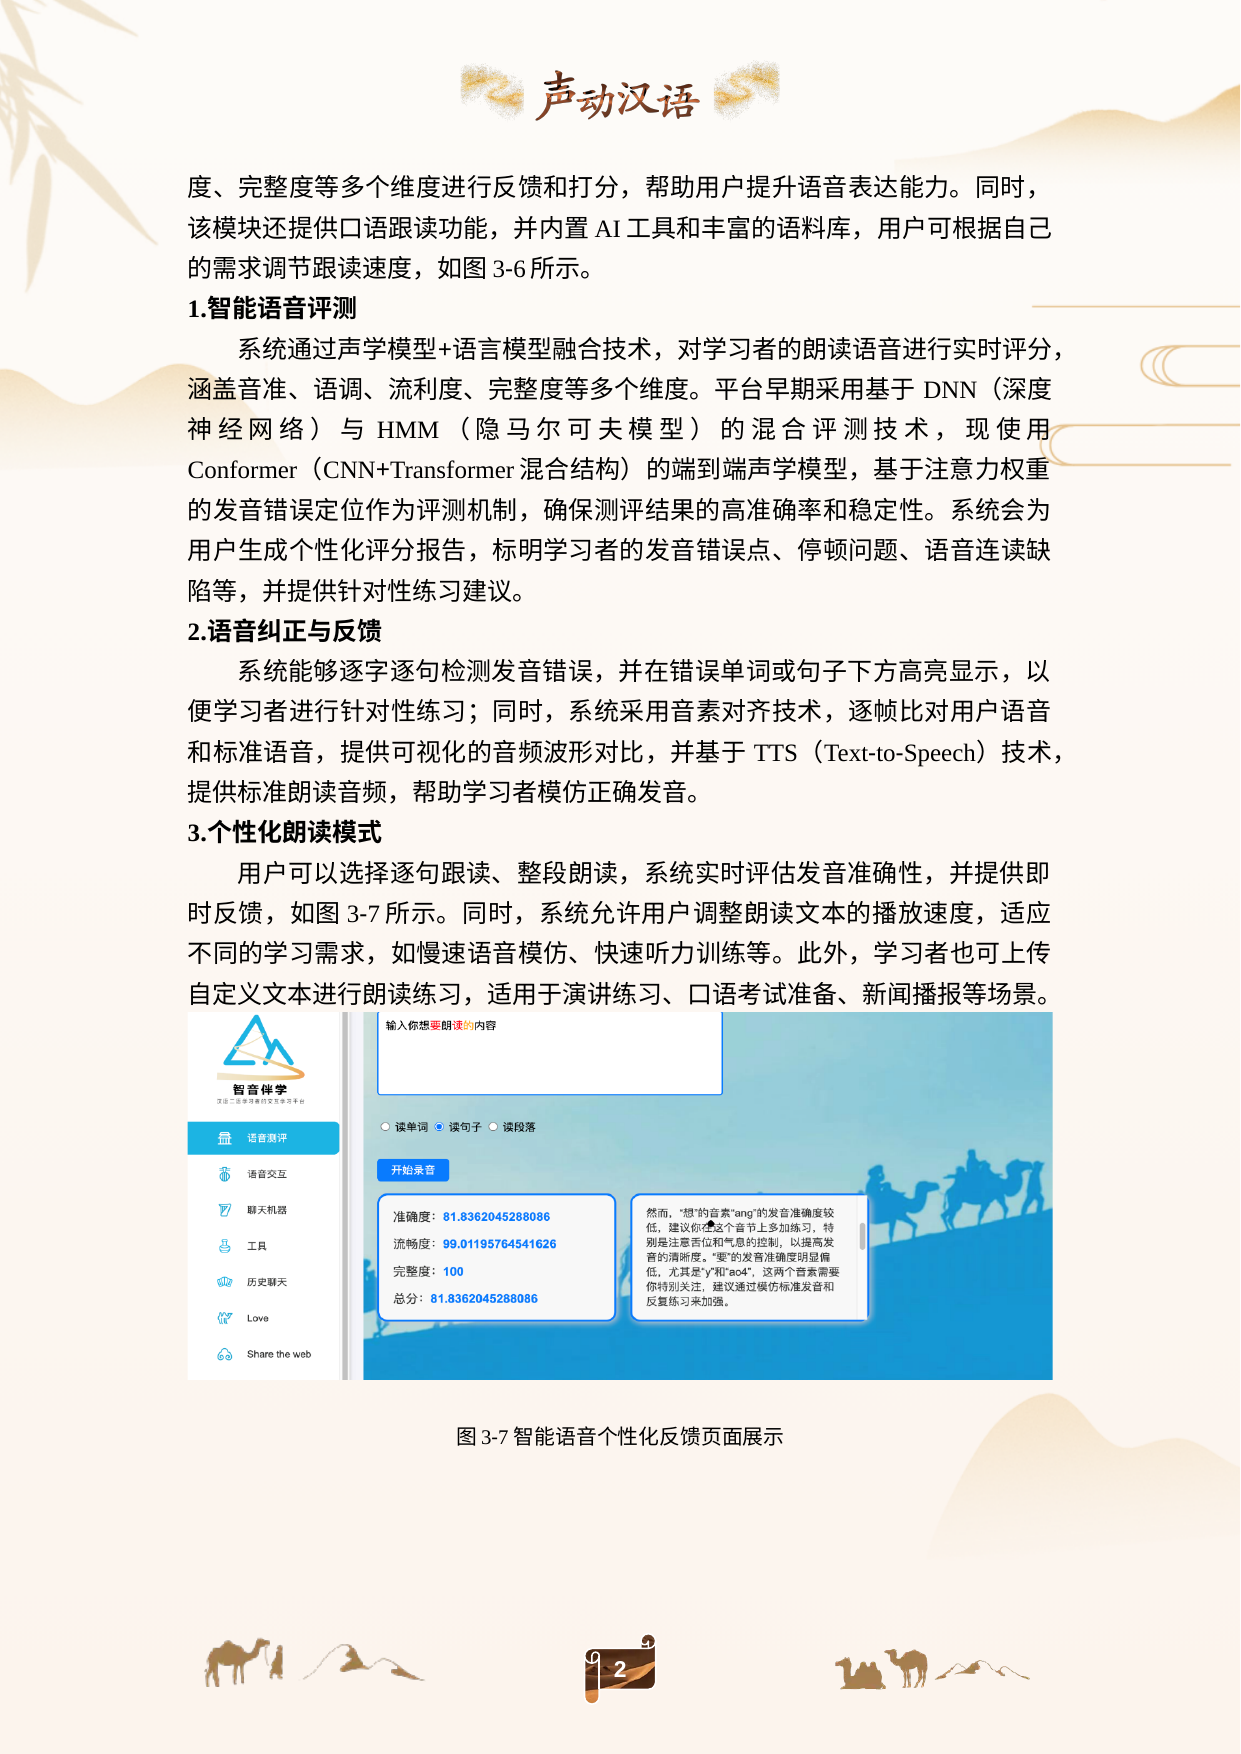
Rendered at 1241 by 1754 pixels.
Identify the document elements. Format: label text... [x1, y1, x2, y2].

text 图3-7 智能语音个性化反馈页面展示 [187, 1416, 1053, 1456]
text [187, 166, 1053, 287]
text 系统能够逐字逐句检测发音错误，并在错误单词或句子下方高亮显示，以便学习者进行针对性练习；同时，系统采用音素对齐技术，逐帧比对用户语音和标准语音，提供可视化的音频波形对比，并基于TTS（Text-to-Speech）技术，提供标准朗读音频，帮助学习者模仿正确发音。 [187, 649, 1053, 811]
text 3.个性化朗读模式 [187, 811, 1053, 851]
text 系统通过声学模型+语言模型融合技术，对学习者的朗读语音进行实时评分，涵盖音准、语调、流利度、完整度等多个维度。平台早期采用基于DNN（深度神经网络）与HMM（隐马尔可夫模型）的混合评测技术，现使用Conformer（CNN+Transformer混合结构）的端到端声学模型，基于注意力权重的发音错误定位作为评测机制，确保测评结果的高准确率和稳定性。系统会为用户生成个性化评分报告，标明学习者的发音错误点、停顿问题、语音连读缺陷等，并提供针对性练习建议。 [187, 327, 1053, 609]
text 2.语音纠正与反馈 [187, 609, 1053, 649]
text 1.智能语音评测 [187, 287, 1053, 327]
picture [0, 0, 1241, 1754]
text 用户可以选择逐句跟读、整段朗读，系统实时评估发音准确性，并提供即时反馈，如图3-7所示。同时，系统允许用户调整朗读文本的播放速度，适应不同的学习需求，如慢速语音模仿、快速听力训练等。此外，学习者也可上传自定义文本进行朗读练习，适用于演讲练习、口语考试准备、新闻播报等场景。 [187, 851, 1053, 1012]
